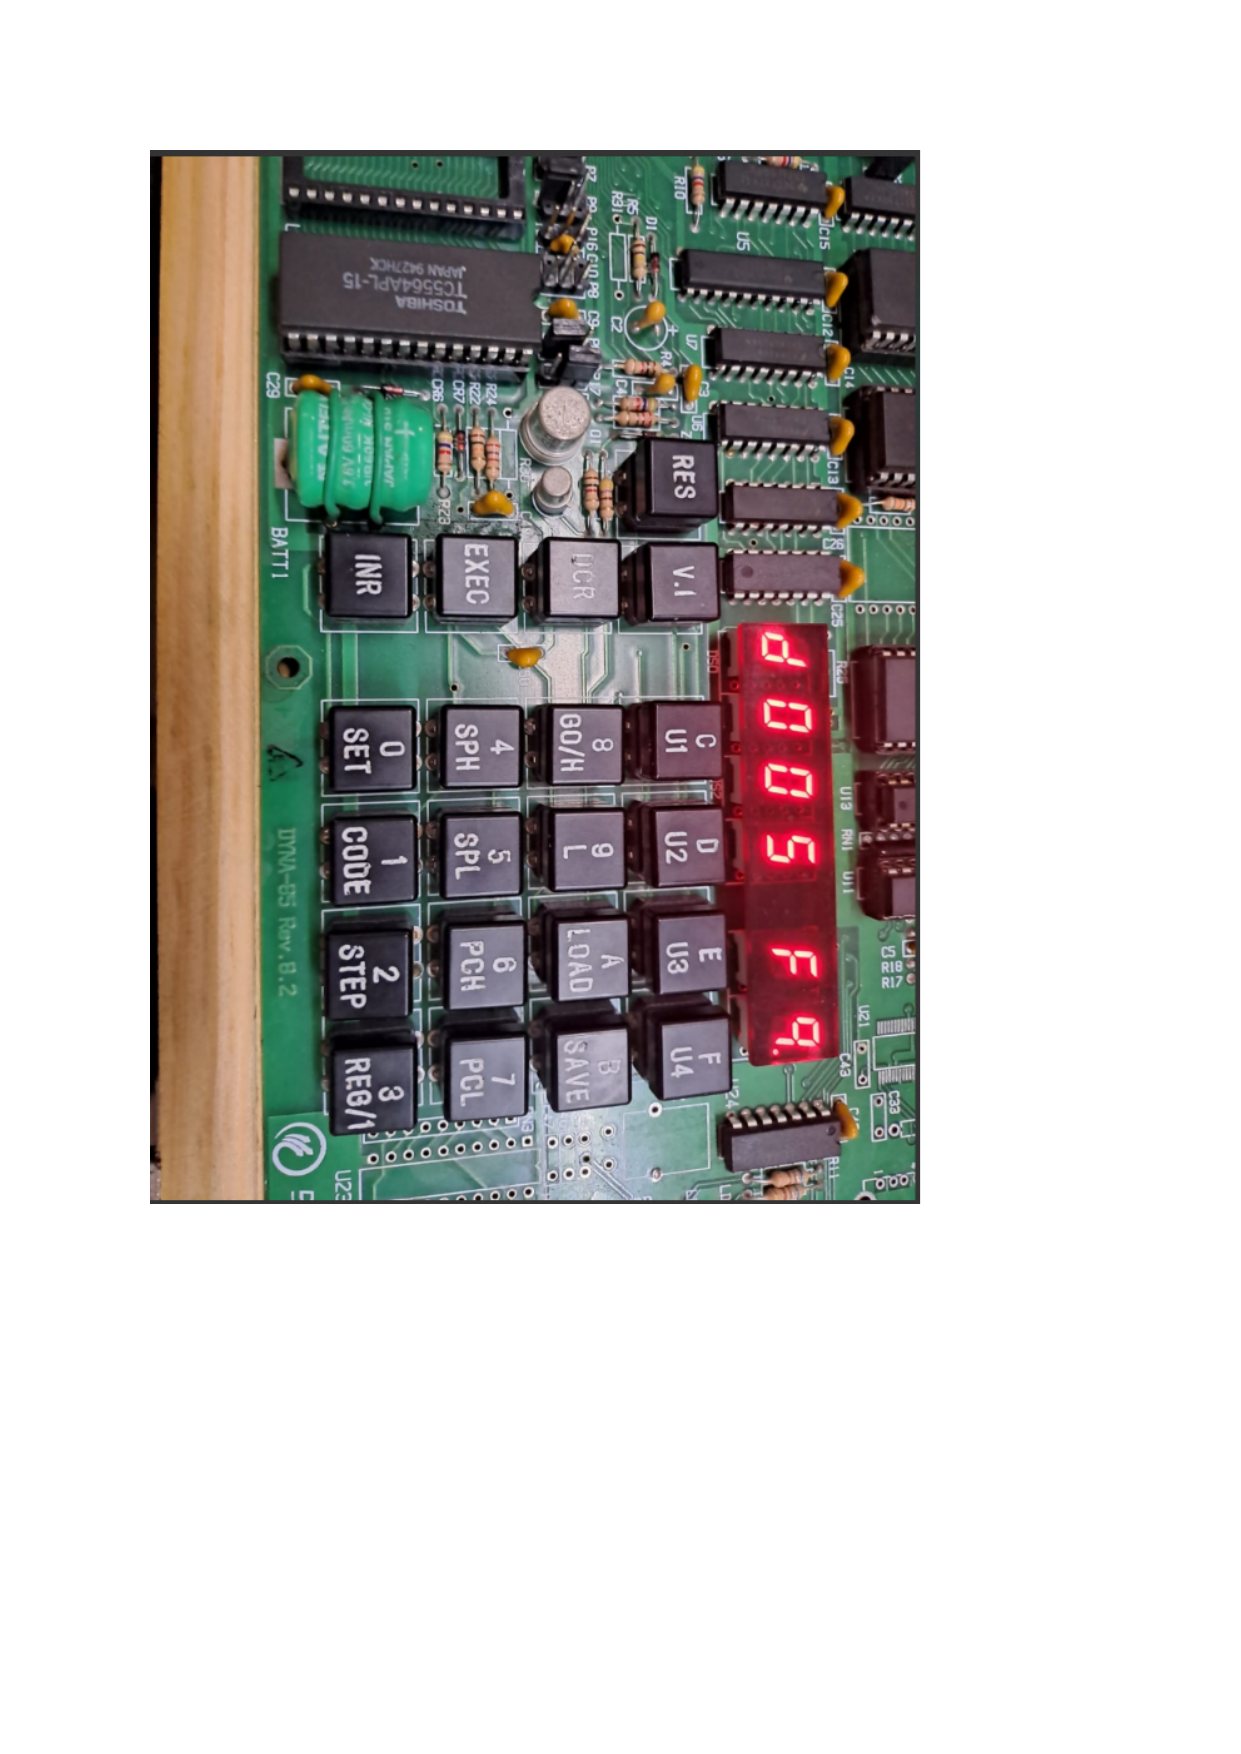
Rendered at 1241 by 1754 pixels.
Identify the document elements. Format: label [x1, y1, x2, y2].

picture [150, 150, 921, 1204]
